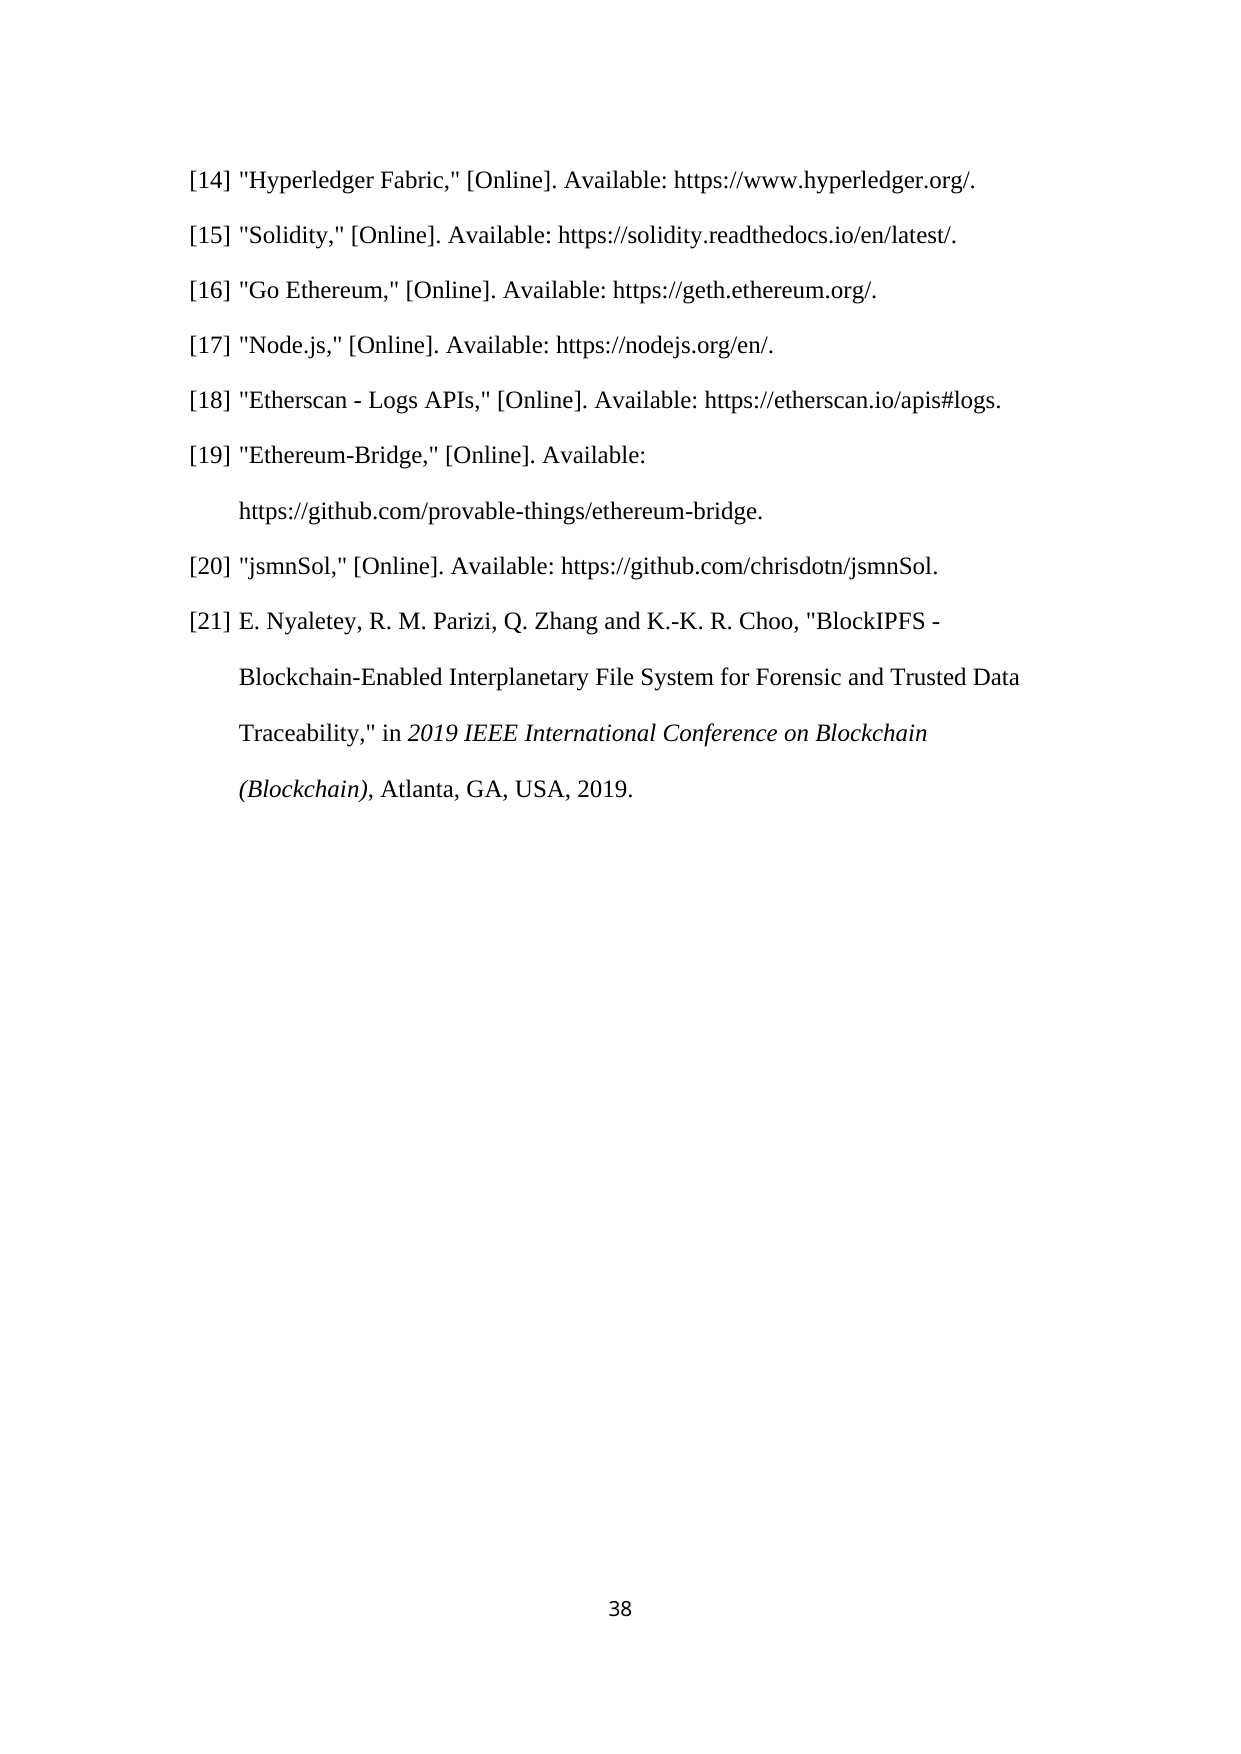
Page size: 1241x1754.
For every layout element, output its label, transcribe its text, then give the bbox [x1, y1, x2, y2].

table_cell [16] [188, 269, 237, 324]
table_cell "Ethereum-Bridge," [Online]. Available: https://github.com/provable-things/ethereum-bridge. [237, 434, 1053, 545]
table_cell [14] [188, 159, 237, 214]
table_cell [17] [188, 324, 237, 379]
table_cell "Hyperledger Fabric," [Online]. Available: https://www.hyperledger.org/. [237, 159, 1053, 214]
table_cell [21] [188, 600, 237, 823]
table_cell "Etherscan - Logs APIs," [Online]. Available: https://etherscan.io/apis#logs. [237, 379, 1053, 434]
table_cell [15] [188, 214, 237, 269]
table_cell "jsmnSol," [Online]. Available: https://github.com/chrisdotn/jsmnSol. [237, 545, 1053, 600]
table_cell "Solidity," [Online]. Available: https://solidity.readthedocs.io/en/latest/. [237, 214, 1053, 269]
table_cell "Node.js," [Online]. Available: https://nodejs.org/en/. [237, 324, 1053, 379]
table_cell [20] [188, 545, 237, 600]
table_cell [18] [188, 379, 237, 434]
table_cell "Go Ethereum," [Online]. Available: https://geth.ethereum.org/. [237, 269, 1053, 324]
table_cell [19] [188, 434, 237, 545]
table_cell E. Nyaletey, R. M. Parizi, Q. Zhang and K.-K. R. Choo, "BlockIPFS - Blockchain-Enabled Interplanetary File System for Forensic and Trusted Data Traceability," in 2019 IEEE International Conference on Blockchain (Blockchain), Atlanta, GA, USA, 2019. [237, 600, 1053, 823]
